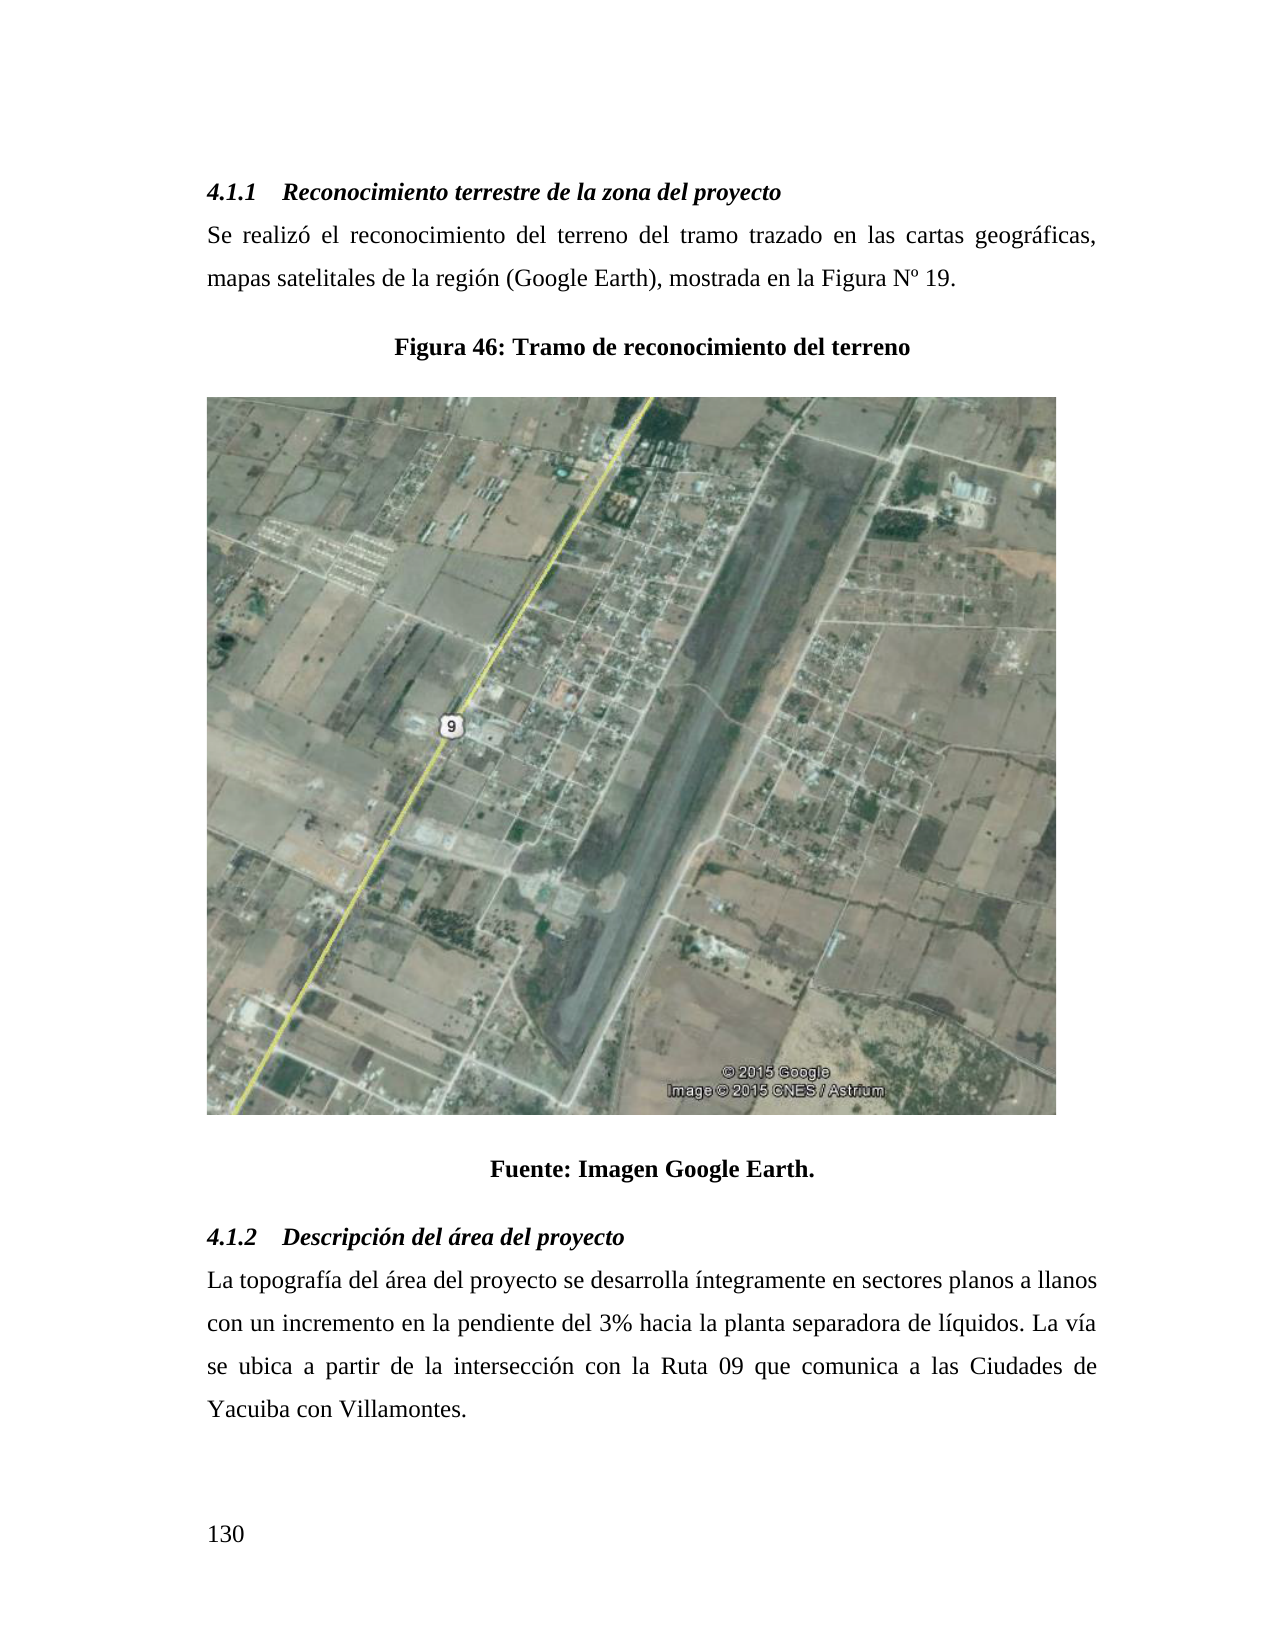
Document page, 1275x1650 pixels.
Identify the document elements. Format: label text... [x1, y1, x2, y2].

text Figura 46: Tramo de reconocimiento del terreno [207, 332, 1098, 360]
text Fuente: Imagen Google Earth. [207, 1154, 1098, 1183]
text La topografía del área del proyecto se desarrolla íntegramente en sectores planos a llanos con un incremento en la pendiente del 3% hacia la planta separadora de líquidos. La vía se ubica a partir de la intersección con la Ruta 09 que comunica a las Ciudades de Yacuiba con Villamontes. [207, 1265, 1098, 1423]
text Se realizó el reconocimiento del terreno del tramo trazado en las cartas geográficas, mapas satelitales de la región (Google Earth), mostrada en la Figura Nº 19. [207, 220, 1098, 292]
subtitle Descripción del área del proyecto [207, 1222, 1098, 1251]
subtitle Reconocimiento terrestre de la zona del proyecto [207, 177, 1098, 206]
